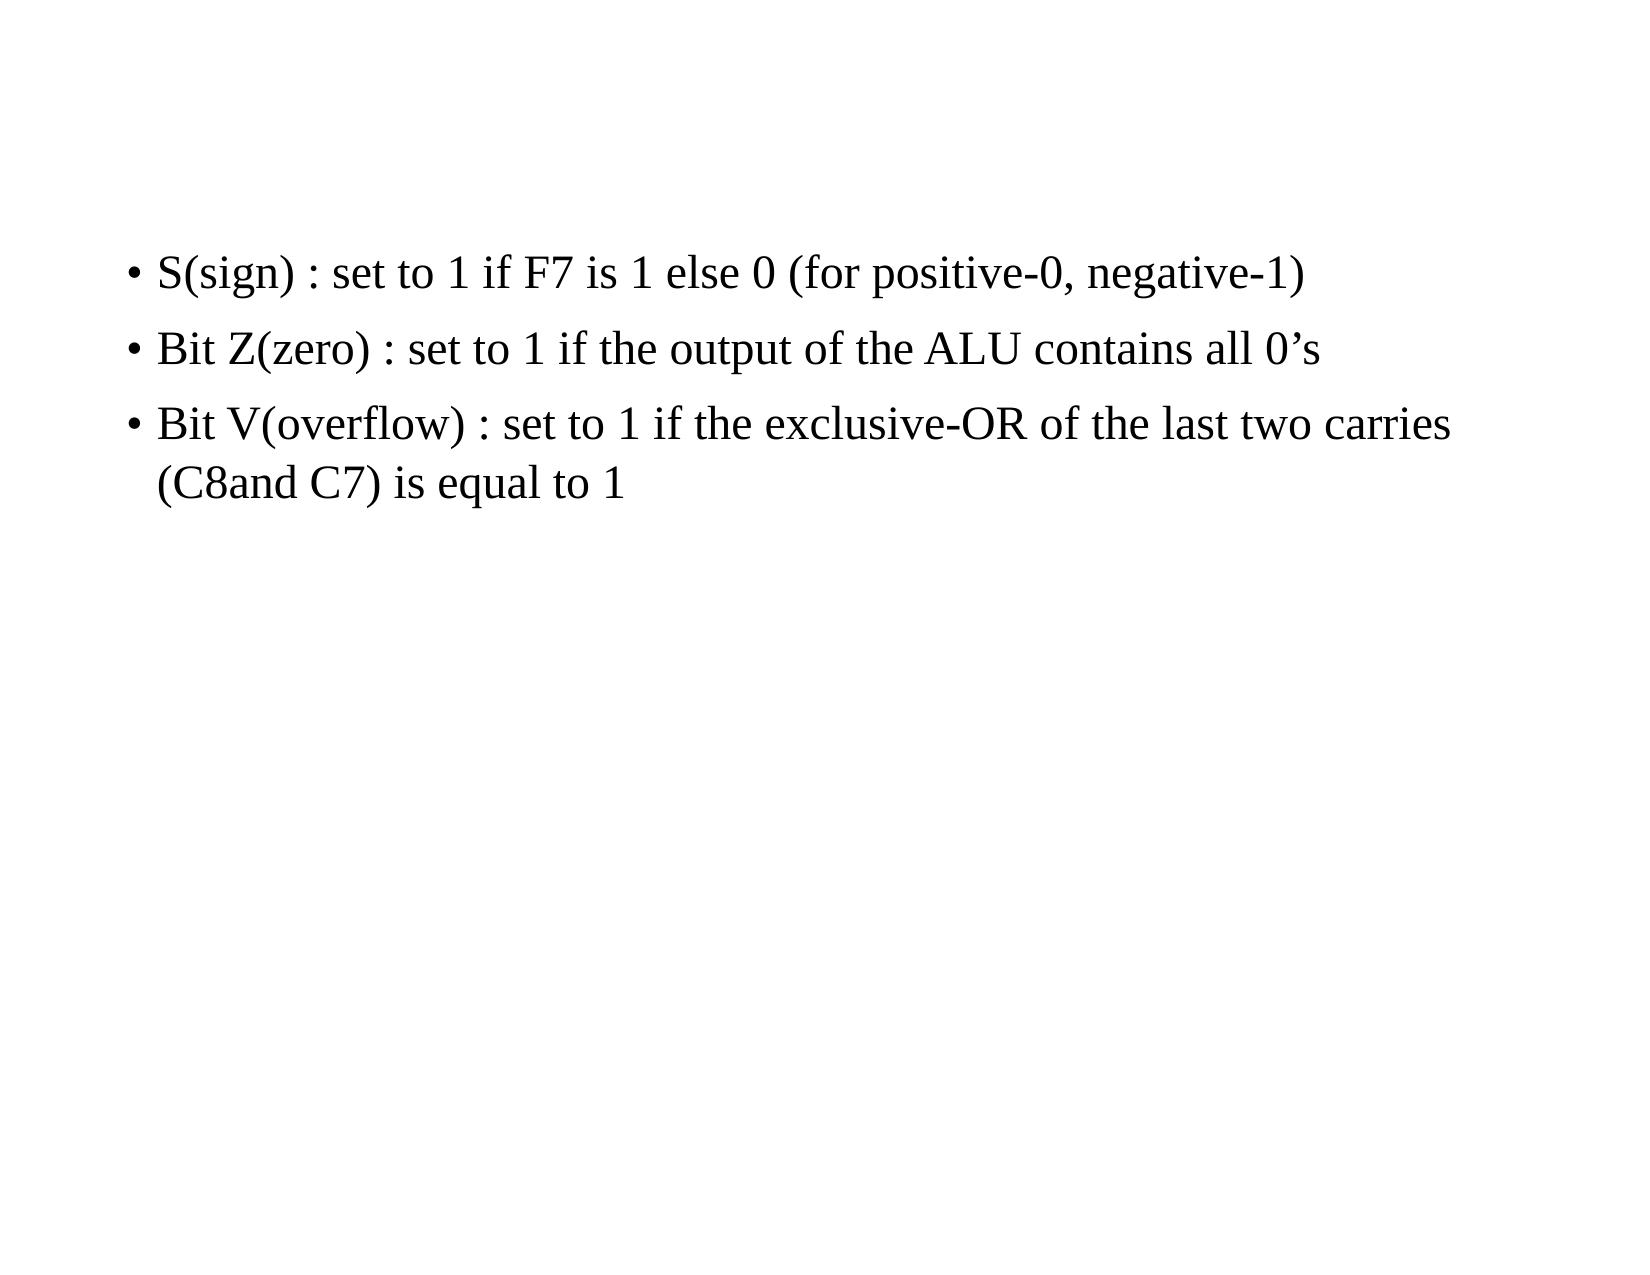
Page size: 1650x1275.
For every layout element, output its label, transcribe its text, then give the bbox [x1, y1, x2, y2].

list Bit Z(zero) : set to 1 if the output of the ALU contains all 0’s [126, 319, 1524, 374]
list S(sign) : set to 1 if F7 is 1 else 0 (for positive-0, negative-1) [126, 244, 1524, 299]
list Bit V(overflow) : set to 1 if the exclusive-OR of the last two carries (C8and C7) is equal to 1 [126, 395, 1524, 509]
